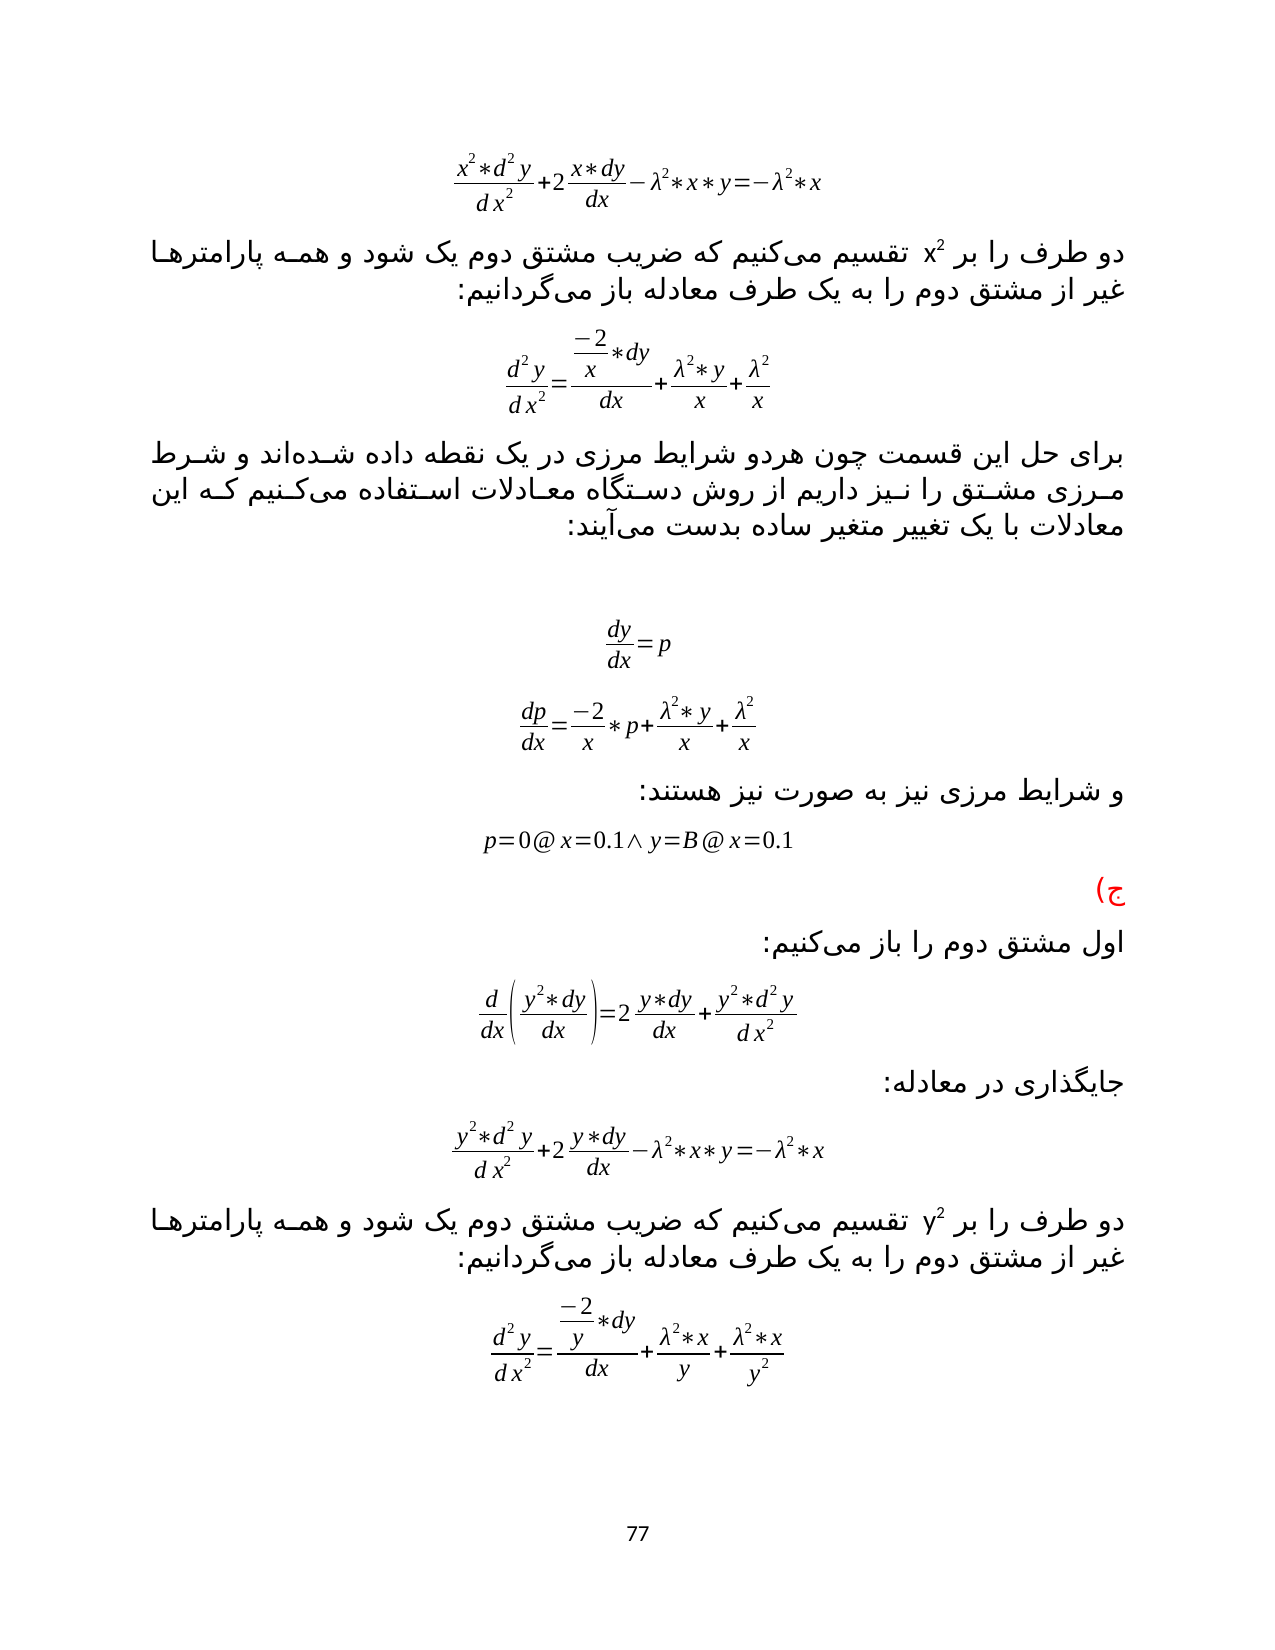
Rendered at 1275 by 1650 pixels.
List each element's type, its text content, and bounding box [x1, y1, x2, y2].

text و شرایط مرزی نیز به صورت نیز هستند: [150, 774, 1125, 808]
text ج) [150, 873, 1125, 907]
text برای حل این قسمت چون هردو شرایط مرزی در یک نقطه داده شده‌اند و شرط مرزی مشتق را نیز داریم از روش دستگاه معادلات استفاده می‌کنیم که این معادلات با یک تغییر متغیر ساده بدست می‌آیند: [150, 437, 1125, 542]
text دو طرف را بر x2 تقسیم می‌کنیم که ضریب مشتق دوم یک شود و همه پارامترها غیر از مشتق دوم را به یک طرف معادله باز می‌گردانیم: [150, 234, 1125, 306]
text جایگذاری در معادله: [150, 1065, 1125, 1099]
text دو طرف را بر y2 تقسیم می‌کنیم که ضریب مشتق دوم یک شود و همه پارامترها غیر از مشتق دوم را به یک طرف معادله باز می‌گردانیم: [150, 1202, 1125, 1274]
text اول مشتق دوم را باز می‌کنیم: [150, 925, 1125, 959]
